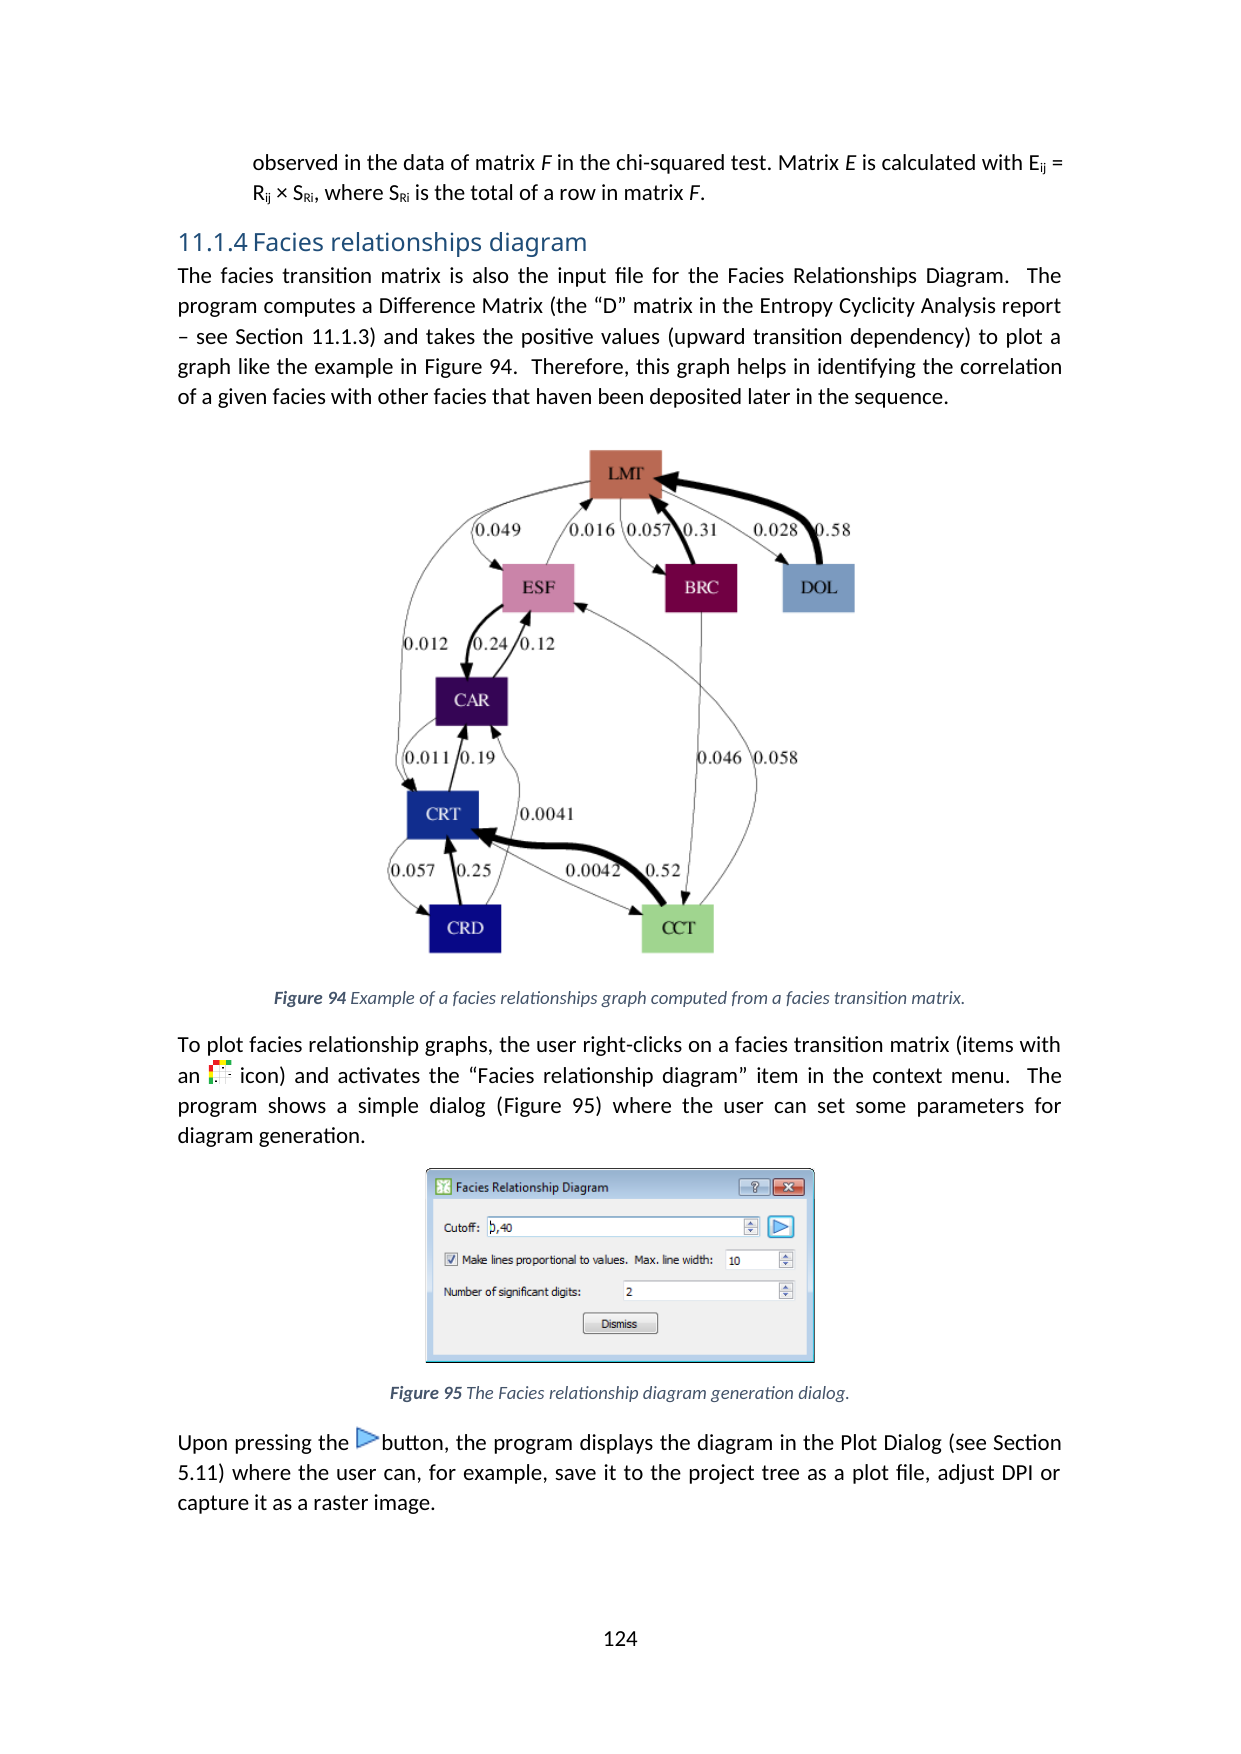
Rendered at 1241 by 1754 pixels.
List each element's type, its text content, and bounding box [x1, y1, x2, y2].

picture [371, 429, 870, 968]
text To plot facies relationship graphs, the user right-clicks on a facies transition matrix (items with an icon) and activates the “Facies relationship diagram” item in the context menu. The program shows a simple dialog (Figure 95) where the user can set some parameters for diagram generation. [177, 1030, 1063, 1149]
text Figure 95 The Facies relationship diagram generation dialog. [177, 1381, 1063, 1404]
subtitle Facies relationships diagram [177, 225, 1063, 259]
picture [208, 1060, 232, 1084]
text Upon pressing the button, the program displays the diagram in the Plot Dialog (see Section 5.11) where the user can, for example, save it to the project tree as a plot file, adjust DPI or capture it as a raster image. [177, 1425, 1063, 1517]
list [215, 148, 1063, 206]
text The facies transition matrix is also the input file for the Facies Relationships Diagram. The program computes a Difference Matrix (the “D” matrix in the Entropy Cyclicity Analysis report – see Section 11.1.3) and takes the positive values (upward transition dependency) to plot a graph like the example in Figure 94. Therefore, this graph helps in identifying the correlation of a given facies with other facies that haven been deposited later in the sequence. [177, 261, 1063, 410]
picture [425, 1168, 815, 1363]
text Figure 94 Example of a facies relationships graph computed from a facies transition matrix. [177, 986, 1063, 1009]
picture [355, 1425, 381, 1451]
